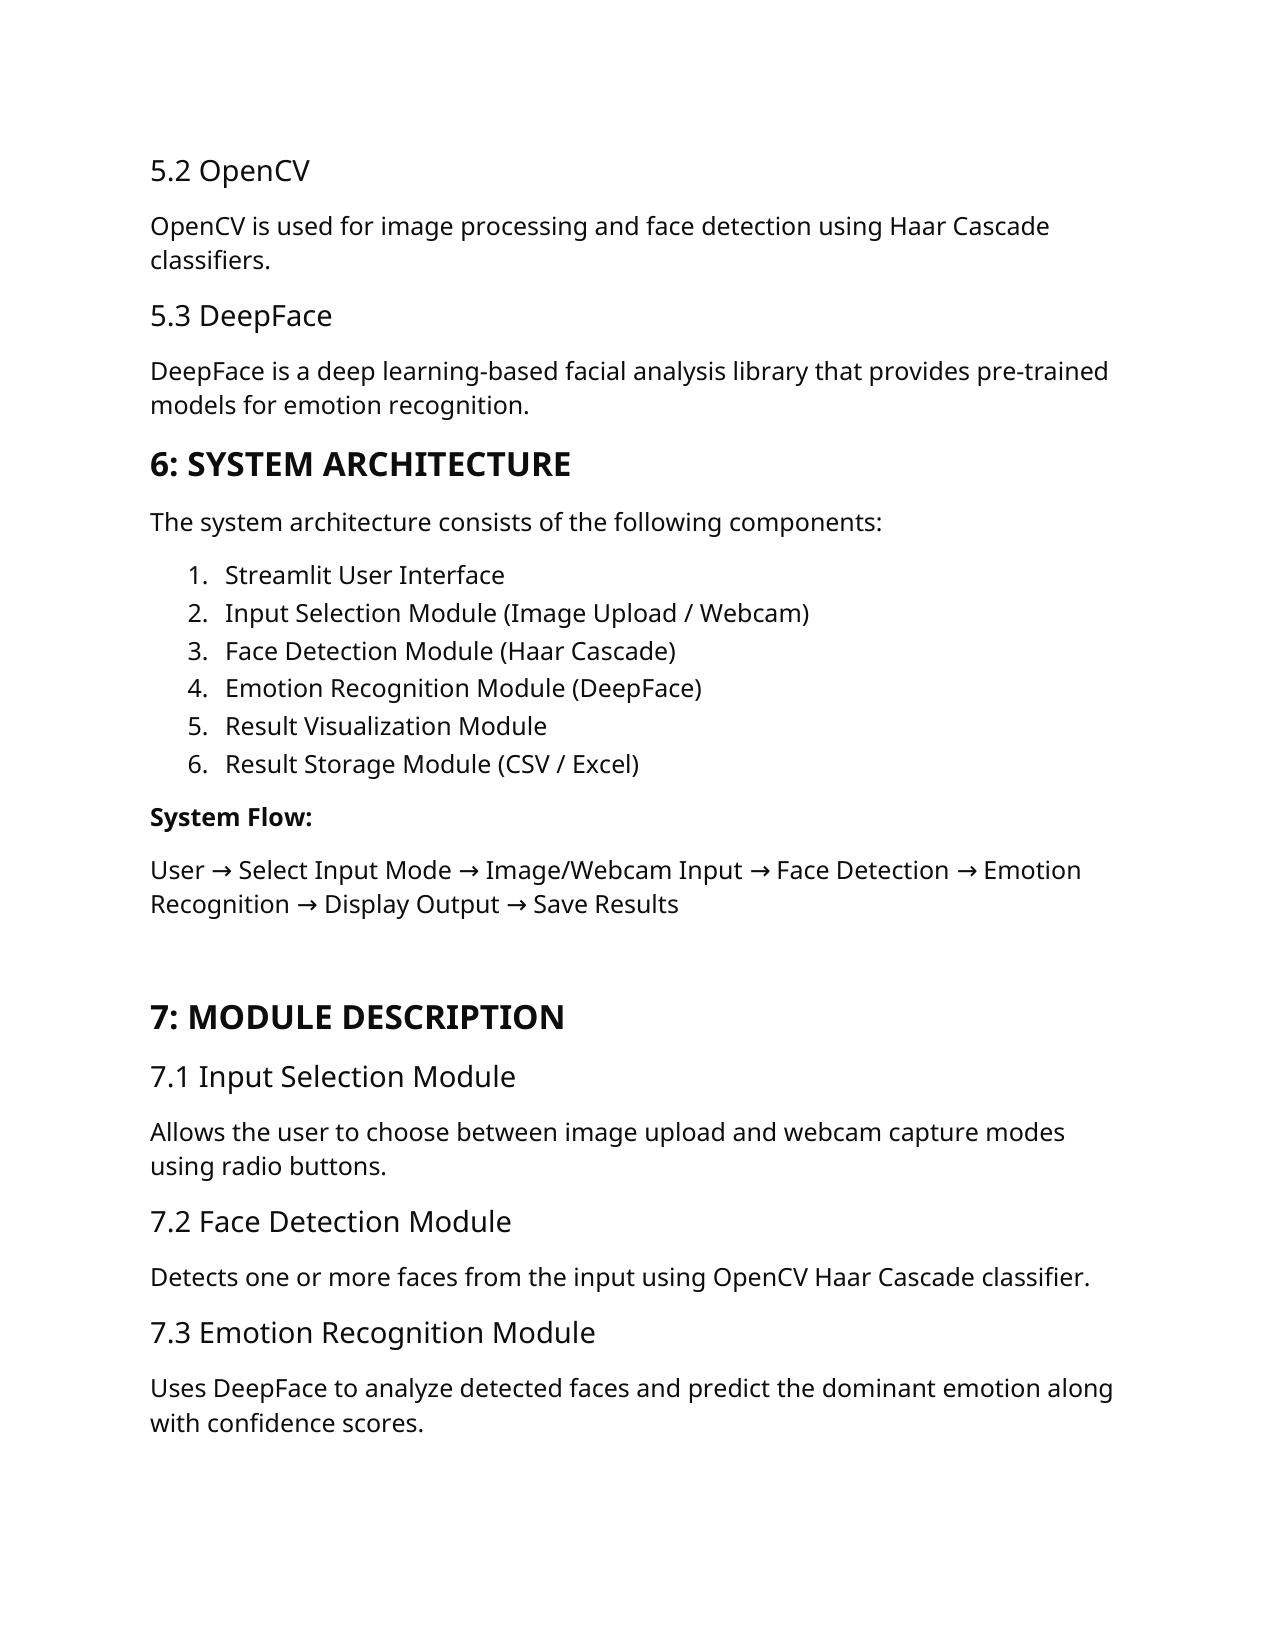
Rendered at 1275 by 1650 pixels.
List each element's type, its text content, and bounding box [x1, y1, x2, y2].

subtitle 7.3 Emotion Recognition Module [150, 1313, 1125, 1352]
text Detects one or more faces from the input using OpenCV Haar Cascade classifier. [150, 1260, 1125, 1294]
subtitle 7.2 Face Detection Module [150, 1201, 1125, 1241]
list Result Storage Module (CSV / Excel) [187, 747, 1125, 781]
text The system architecture consists of the following components: [150, 505, 1125, 539]
list Emotion Recognition Module (DeepFace) [187, 671, 1125, 705]
text Uses DeepFace to analyze detected faces and predict the dominant emotion along with confidence scores. [150, 1371, 1125, 1439]
subtitle 7.1 Input Selection Module [150, 1056, 1125, 1096]
list Streamlit User Interface [187, 558, 1125, 592]
subtitle 5.2 OpenCV [150, 150, 1125, 190]
text DeepFace is a deep learning-based facial analysis library that provides pre-trained models for emotion recognition. [150, 354, 1125, 422]
subtitle 5.3 DeepFace [150, 295, 1125, 335]
subtitle 7: MODULE DESCRIPTION [150, 994, 1125, 1039]
text System Flow: [150, 799, 1125, 833]
text Allows the user to choose between image upload and webcam capture modes using radio buttons. [150, 1114, 1125, 1183]
text OpenCV is used for image processing and face detection using Haar Cascade classifiers. [150, 208, 1125, 277]
list Face Detection Module (Haar Cascade) [187, 633, 1125, 667]
list Input Selection Module (Image Upload / Webcam) [187, 595, 1125, 629]
subtitle 6: SYSTEM ARCHITECTURE [150, 441, 1125, 486]
list Result Visualization Module [187, 709, 1125, 743]
text User → Select Input Mode → Image/Webcam Input → Face Detection → Emotion Recognition → Display Output → Save Results [150, 852, 1125, 920]
